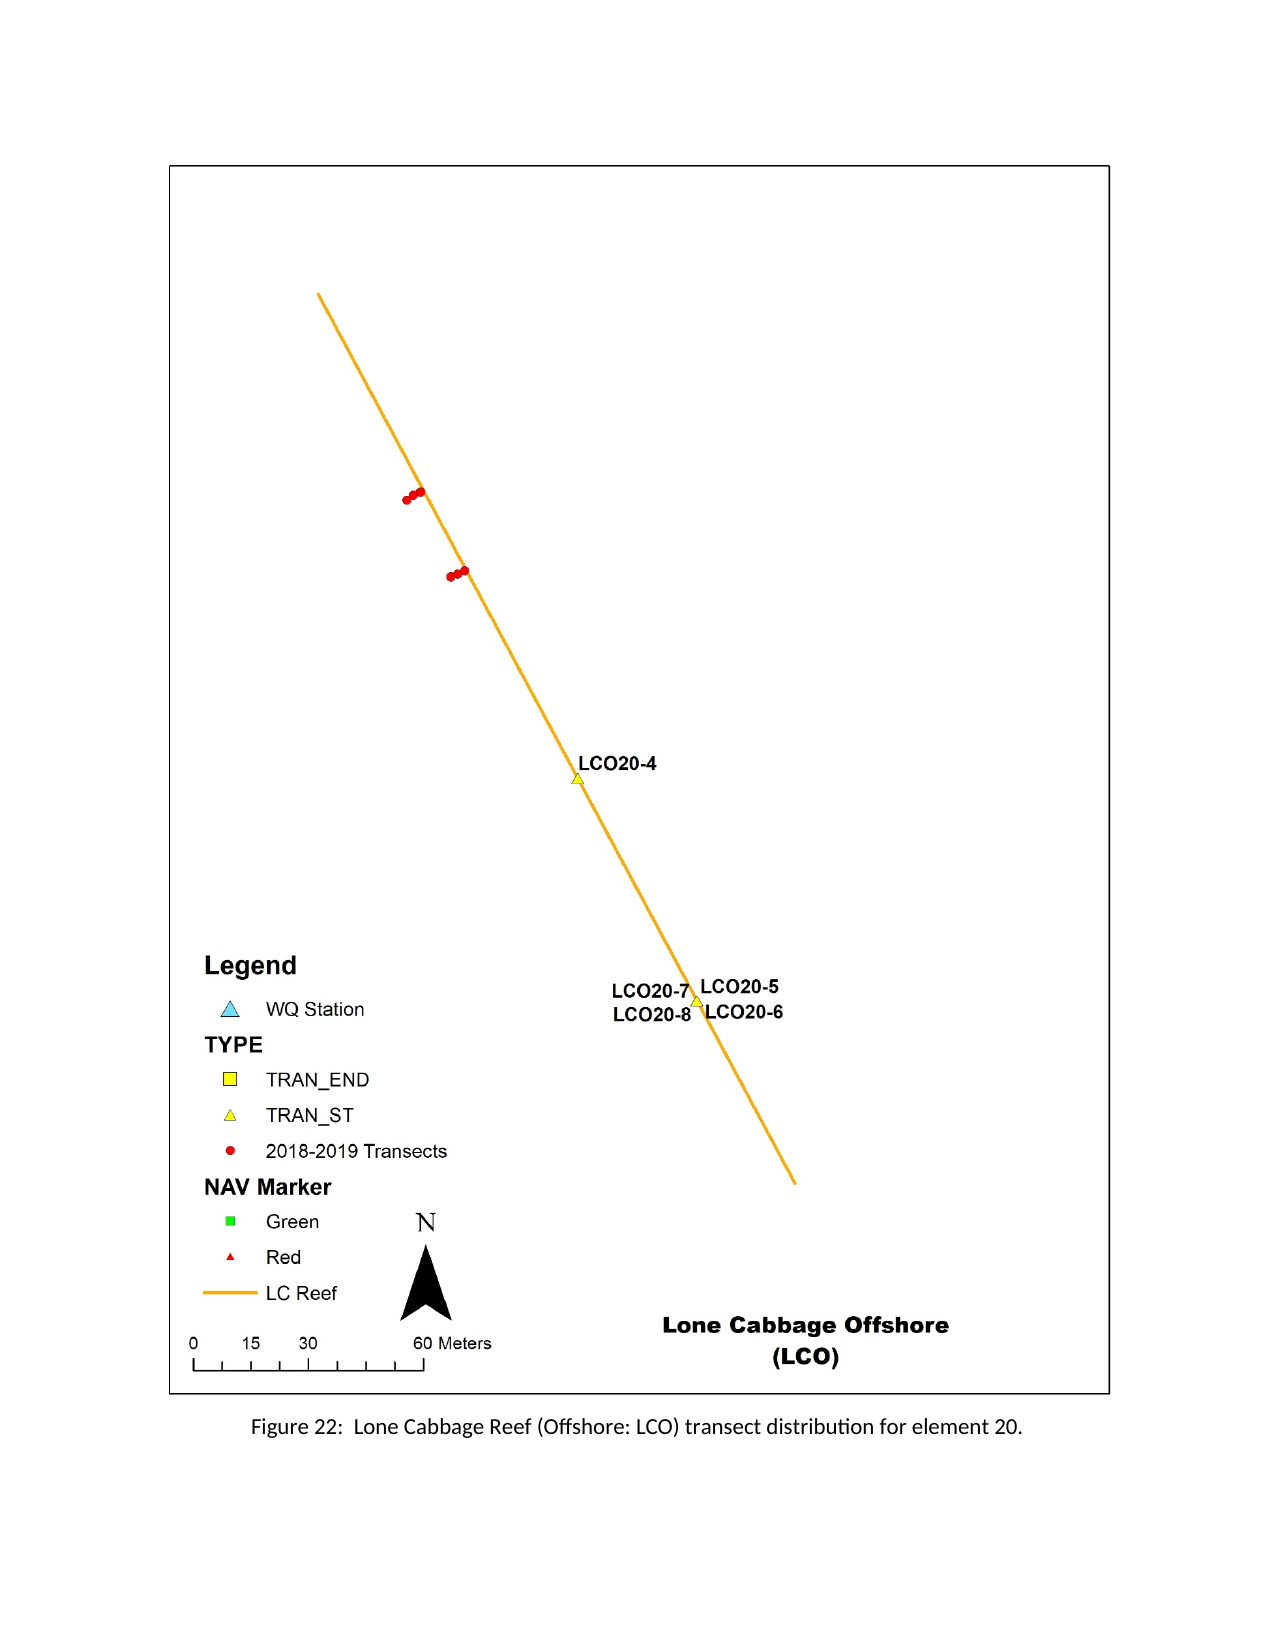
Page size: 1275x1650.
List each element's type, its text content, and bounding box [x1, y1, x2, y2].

picture [150, 150, 1125, 1412]
text Figure 22: Lone Cabbage Reef (Offshore: LCO) transect distribution for element 20. [150, 1412, 1125, 1440]
